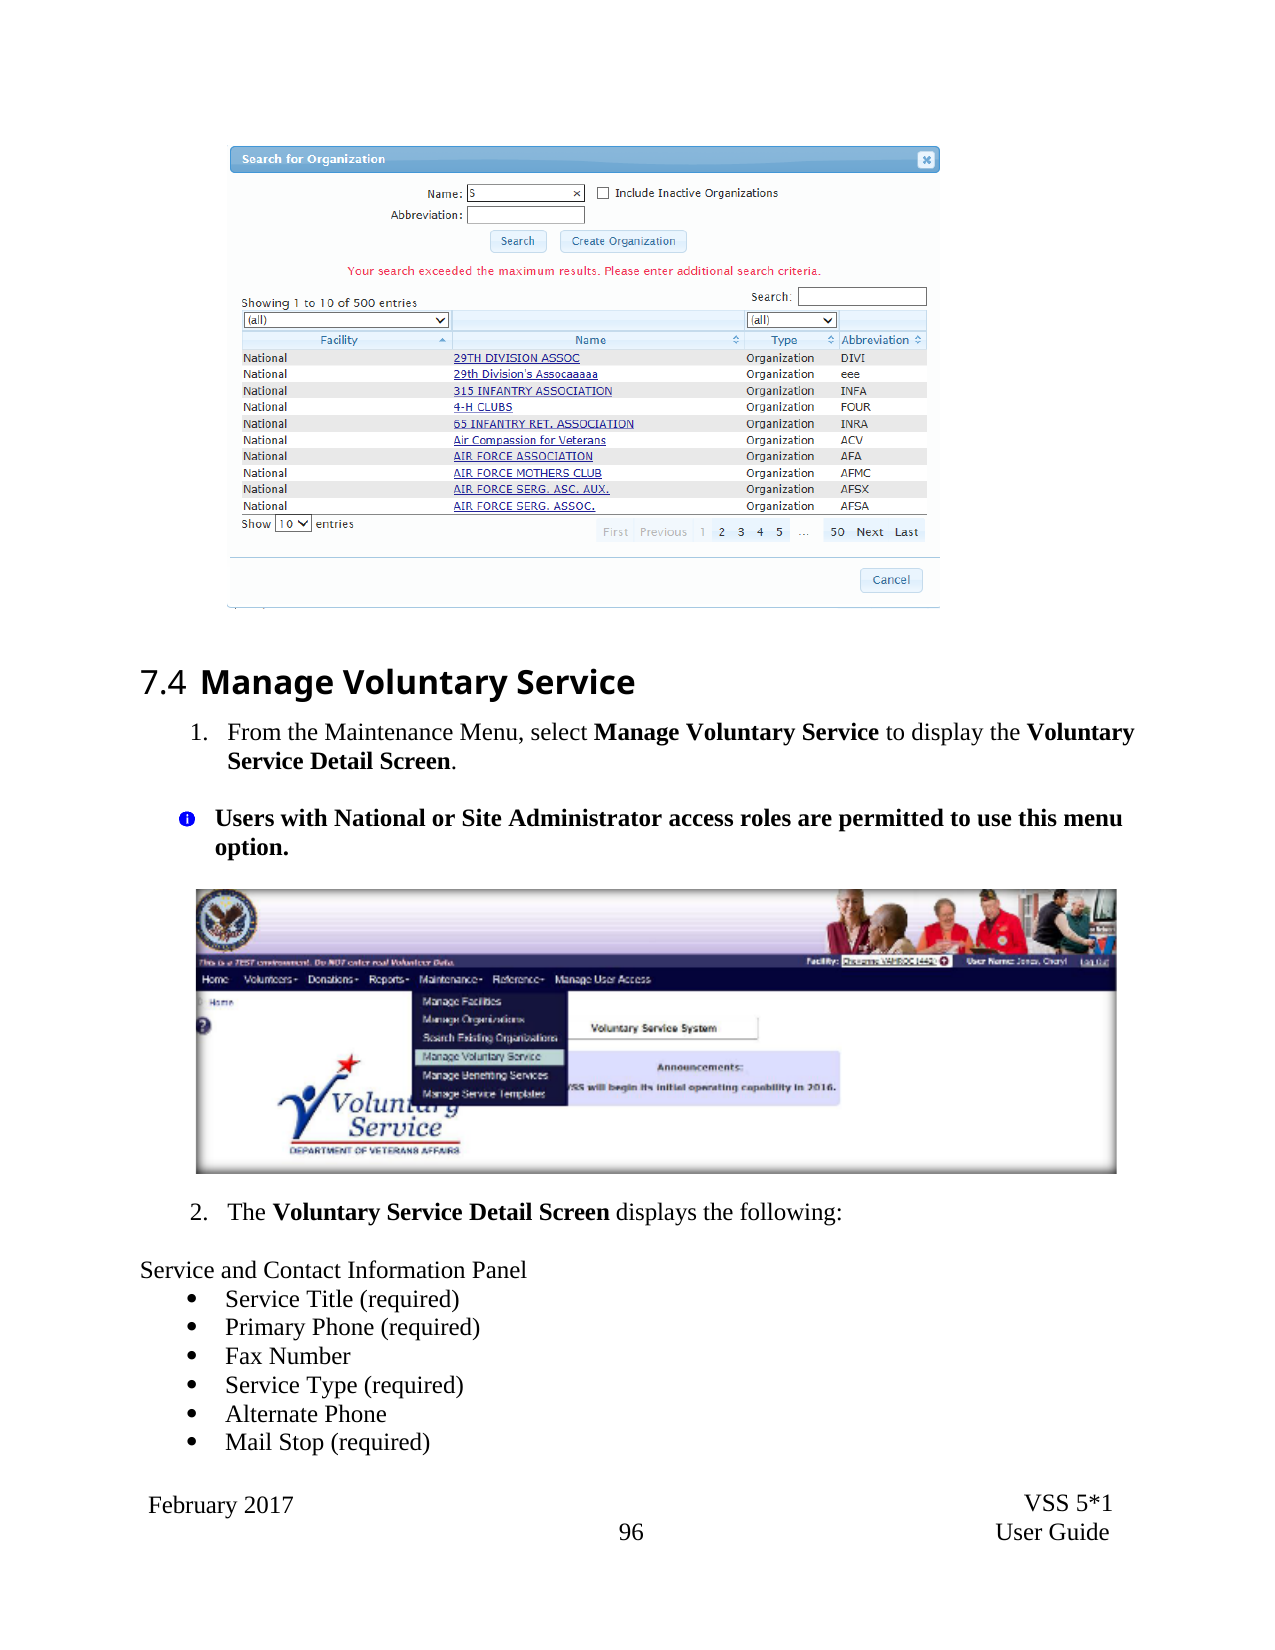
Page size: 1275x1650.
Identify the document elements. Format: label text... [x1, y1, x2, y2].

list Alternate Phone [187, 1399, 1137, 1427]
list Users with National or Site Administrator access roles are permitted to use this menu option. [177, 803, 1137, 861]
list Mail Stop (required) [187, 1427, 1137, 1456]
picture [178, 810, 195, 827]
list Fax Number [187, 1341, 1137, 1370]
picture [195, 889, 1117, 1174]
list The Voluntary Service Detail Screen displays the following: [189, 1197, 1137, 1226]
list Service Type (required) [187, 1370, 1137, 1399]
picture [227, 145, 940, 609]
text Service and Contact Information Panel [139, 1255, 1137, 1284]
list From the Maintenance Menu, select Manage Voluntary Service to display the Voluntary Service Detail Screen. [189, 717, 1137, 774]
list Service Title (required) [187, 1284, 1137, 1312]
list Primary Phone (required) [187, 1312, 1137, 1341]
subtitle Manage Voluntary Service [139, 659, 1137, 704]
